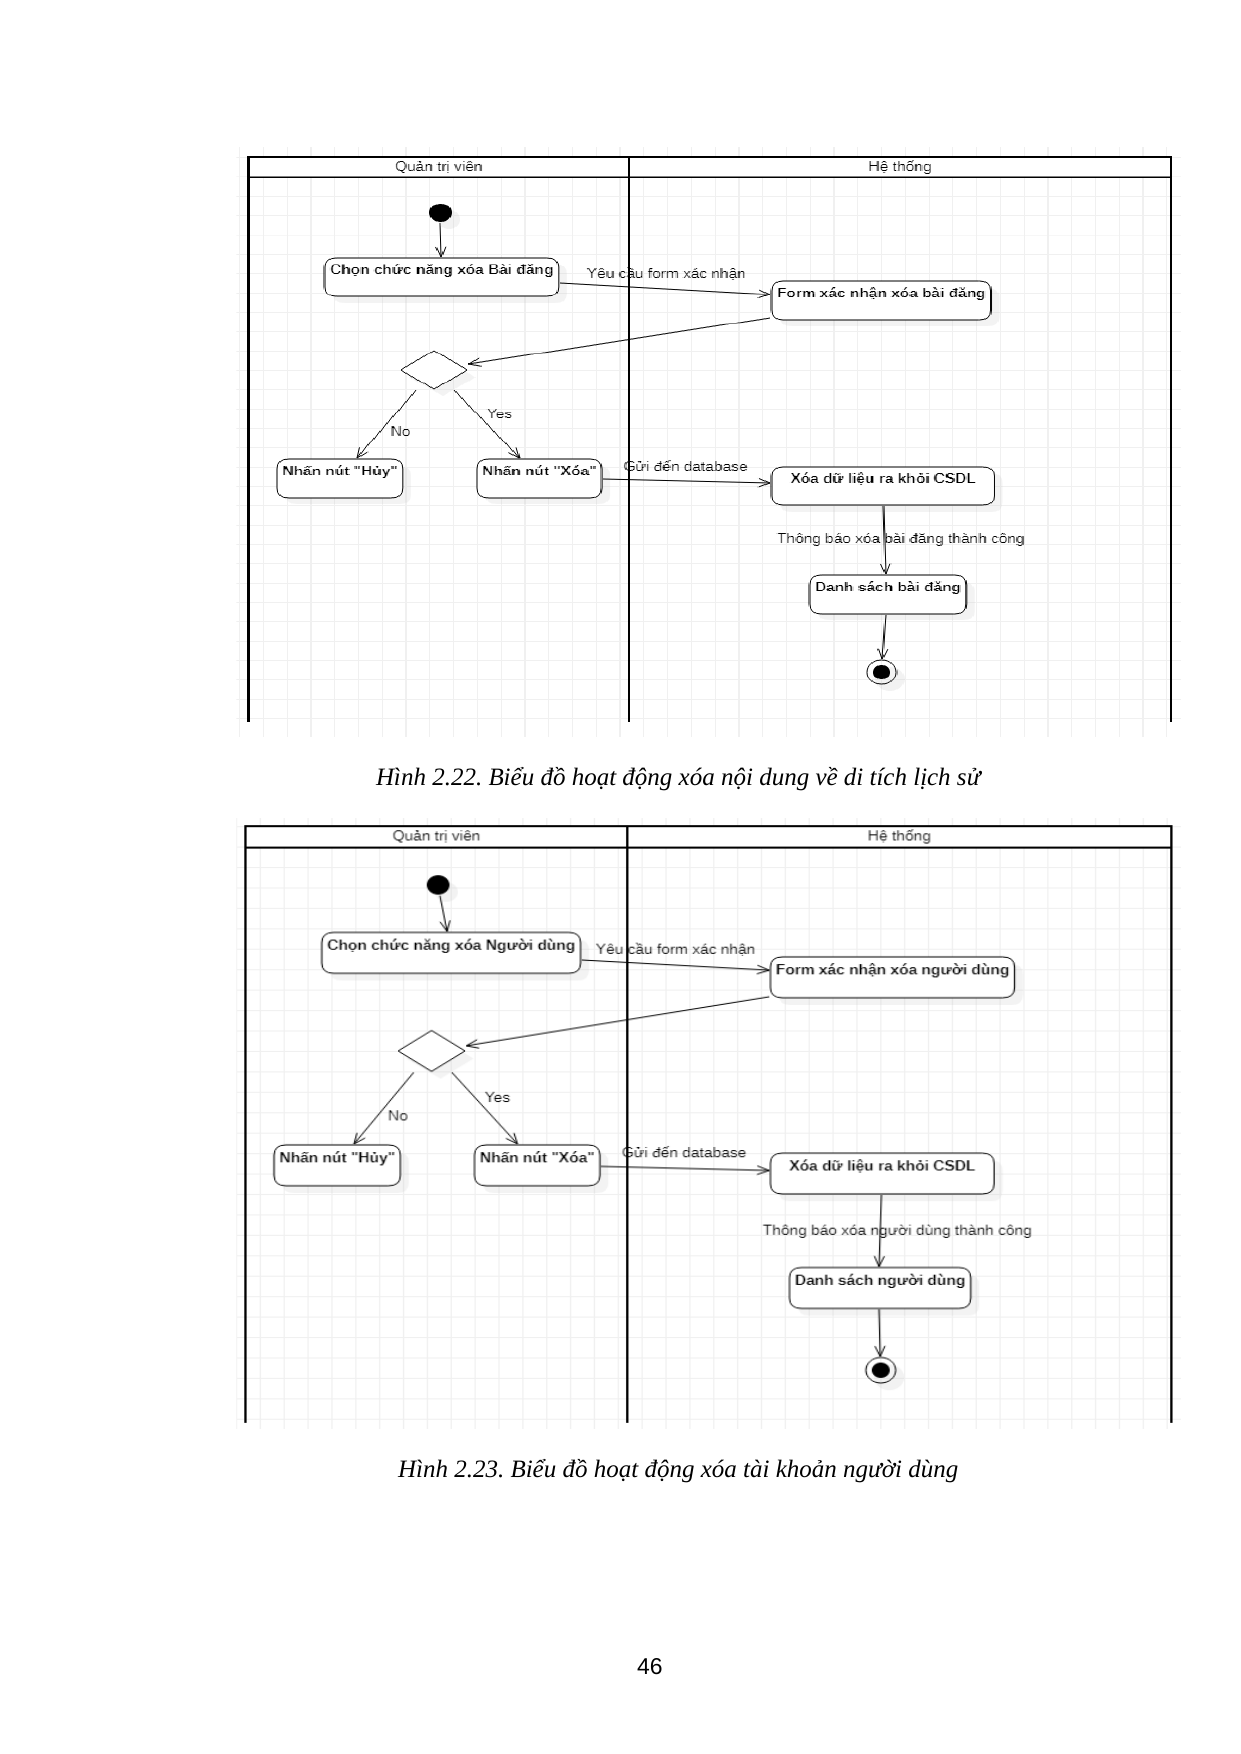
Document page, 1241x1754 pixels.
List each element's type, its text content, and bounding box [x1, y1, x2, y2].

picture [236, 147, 1181, 737]
text Hình 2.23. Biểu đồ hoạt động xóa tài khoản người dùng [177, 1454, 1122, 1483]
picture [236, 818, 1181, 1429]
text Hình 2.22. Biểu đồ hoạt động xóa nội dung về di tích lịch sử [177, 762, 1122, 791]
